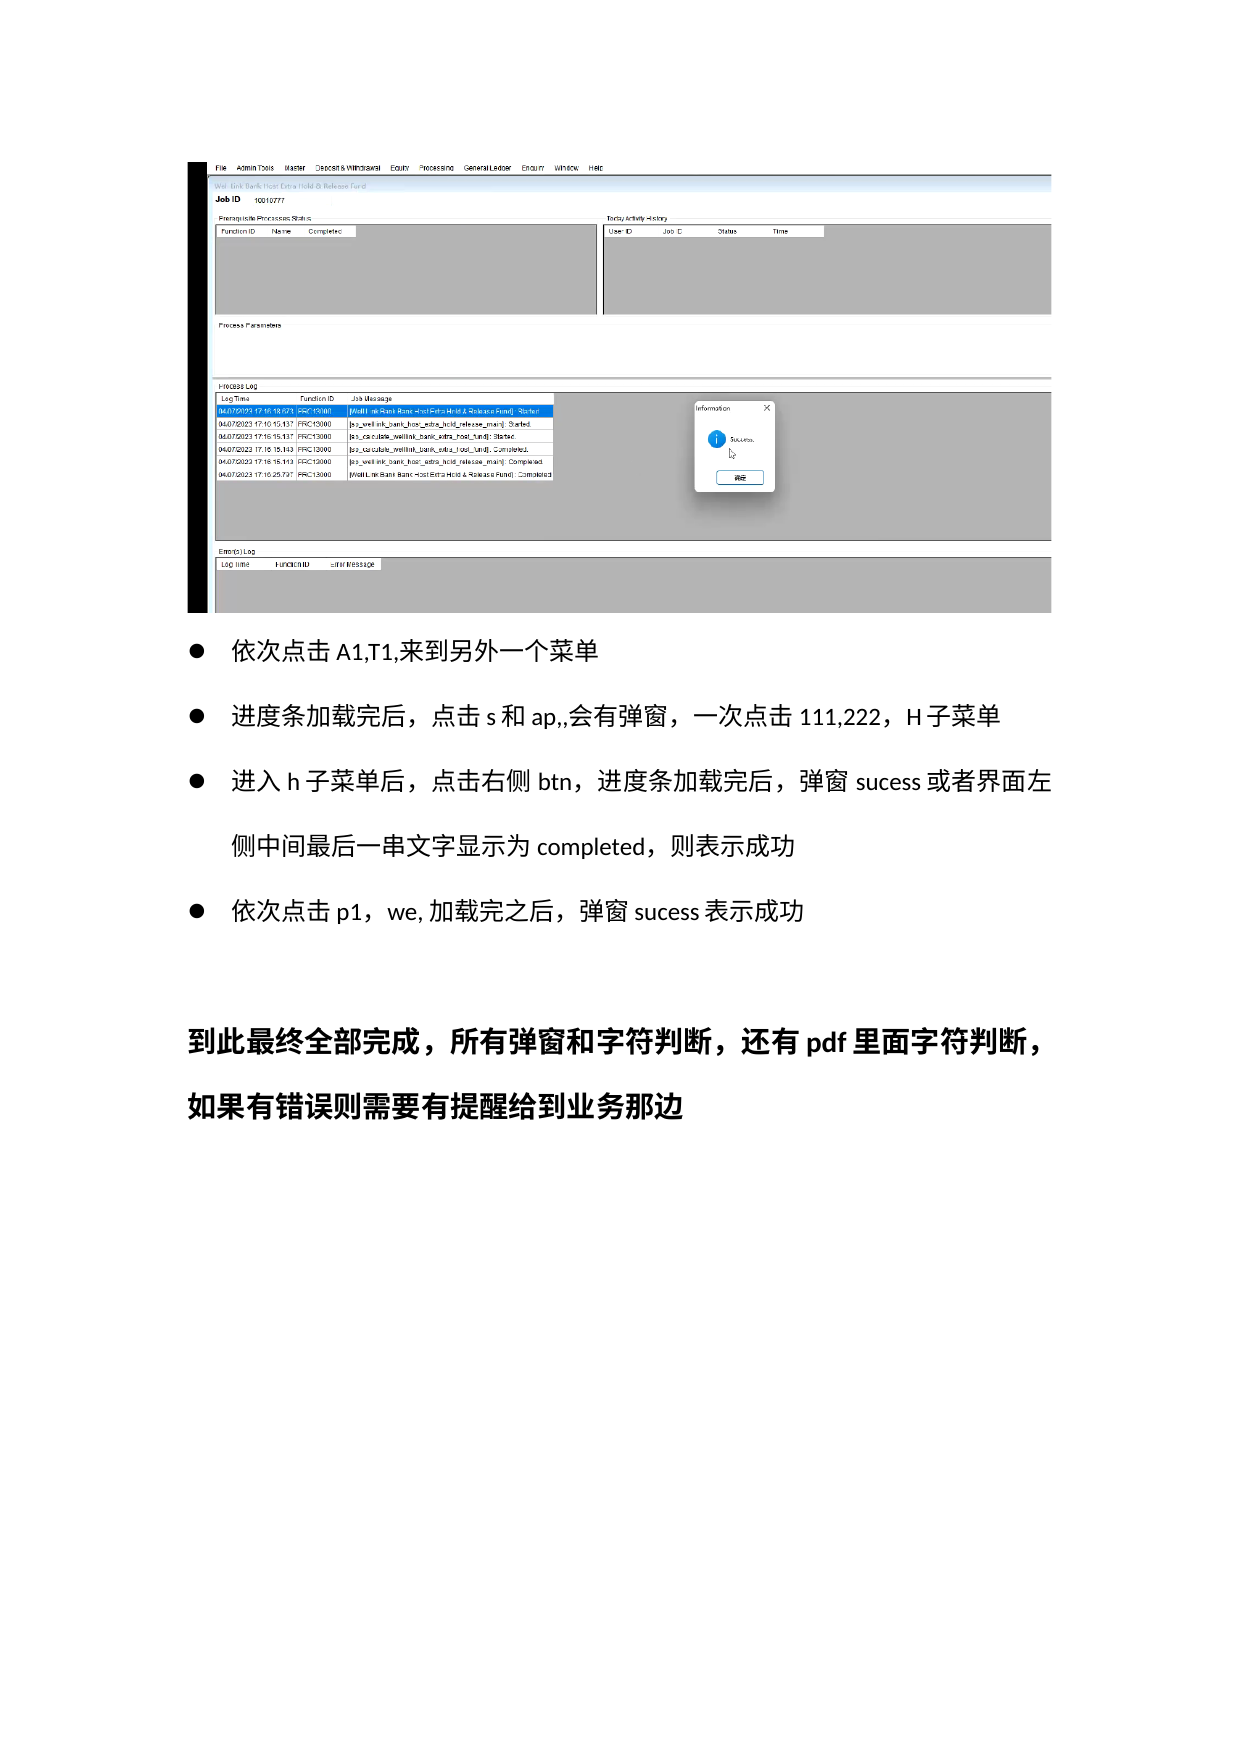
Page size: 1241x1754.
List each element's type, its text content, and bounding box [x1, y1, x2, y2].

list 依次点击A1,T1,来到另外一个菜单 [187, 617, 1053, 682]
list 到此最终全部完成，所有弹窗和字符判断，还有pdf里面字符判断，如果有错误则需要有提醒给到业务那边 [187, 1007, 1053, 1137]
picture [187, 162, 1052, 613]
list 进度条加载完后，点击s和ap,,会有弹窗，一次点击111,222，H子菜单 [187, 682, 1053, 747]
list 进入h子菜单后，点击右侧btn，进度条加载完后，弹窗sucess或者界面左侧中间最后一串文字显示为 completed，则表示成功 [187, 747, 1053, 877]
list 依次点击p1，we, 加载完之后，弹窗sucess表示成功 [187, 877, 1053, 942]
